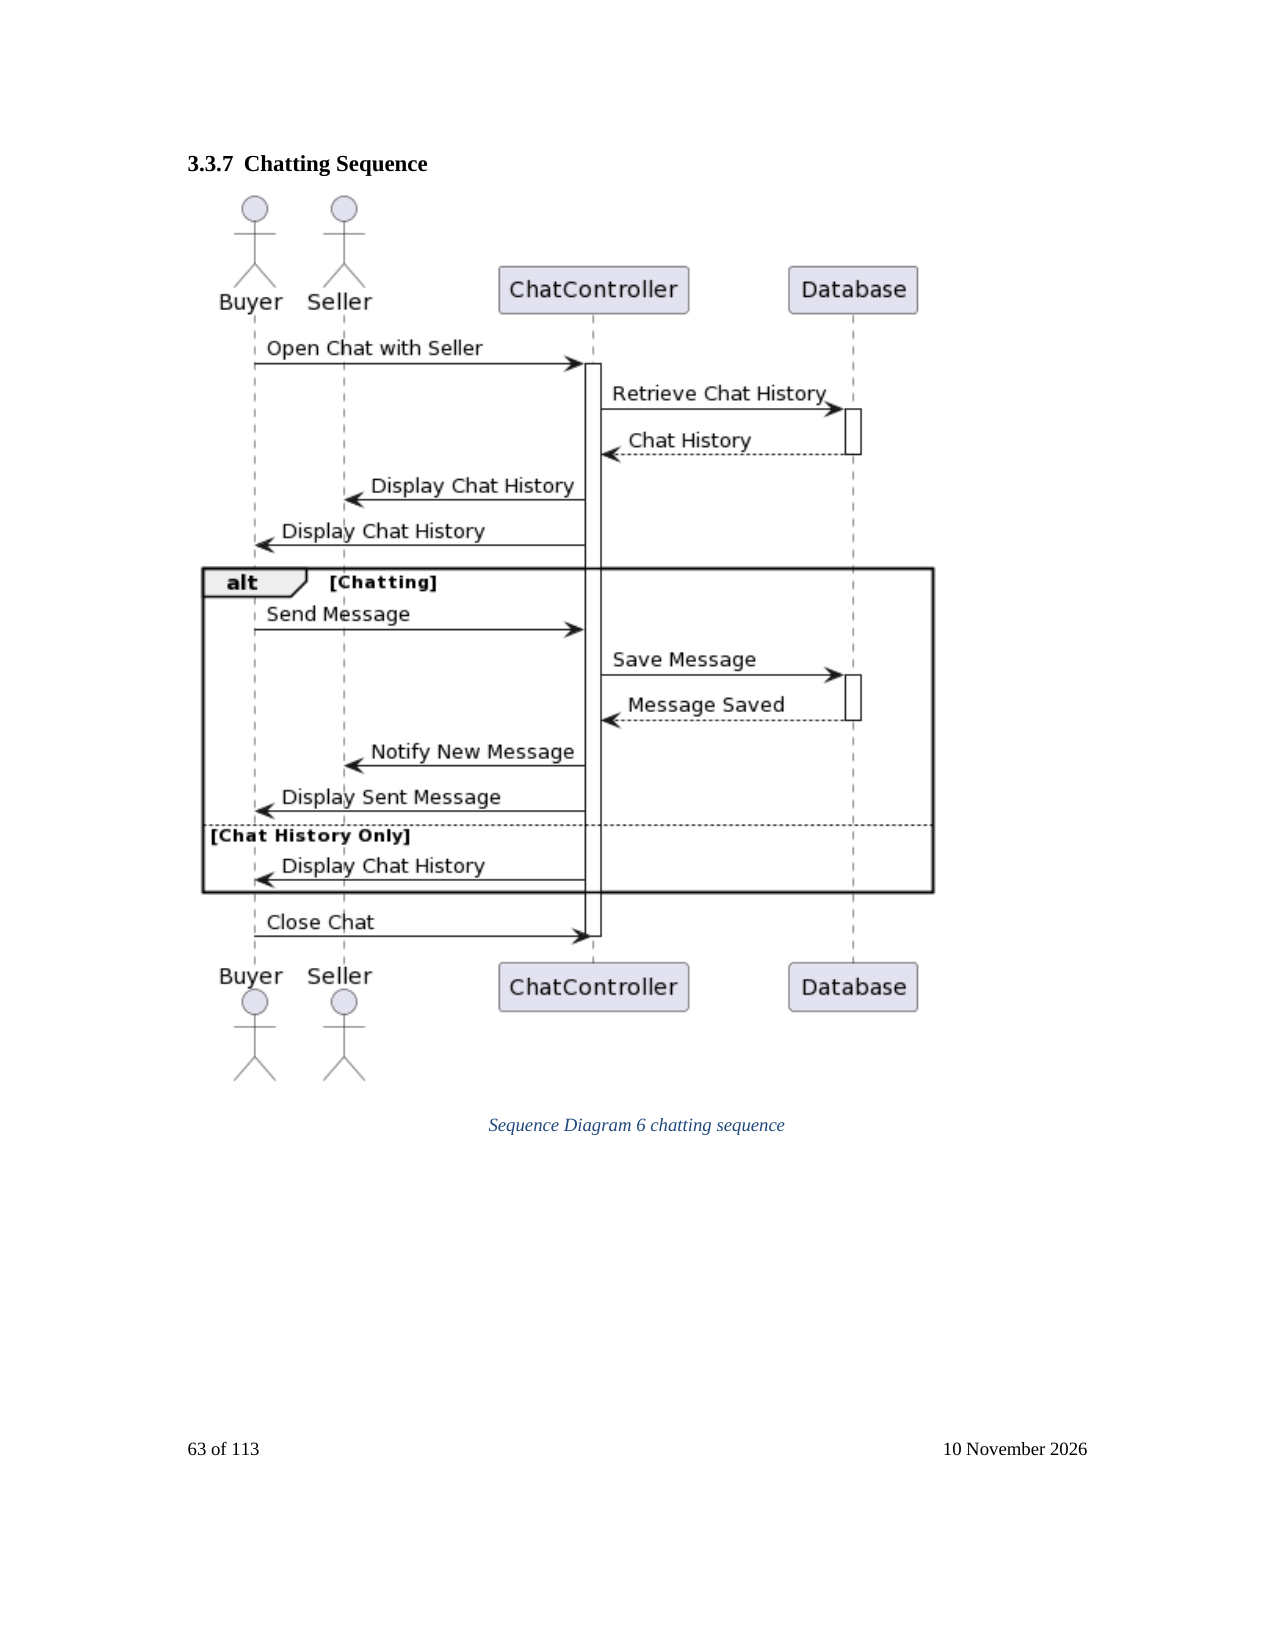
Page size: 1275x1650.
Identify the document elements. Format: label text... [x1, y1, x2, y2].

picture [187, 188, 942, 1089]
text Sequence Diagram 6 chatting sequence [187, 1114, 1087, 1135]
subtitle Chatting Sequence [187, 150, 1087, 176]
